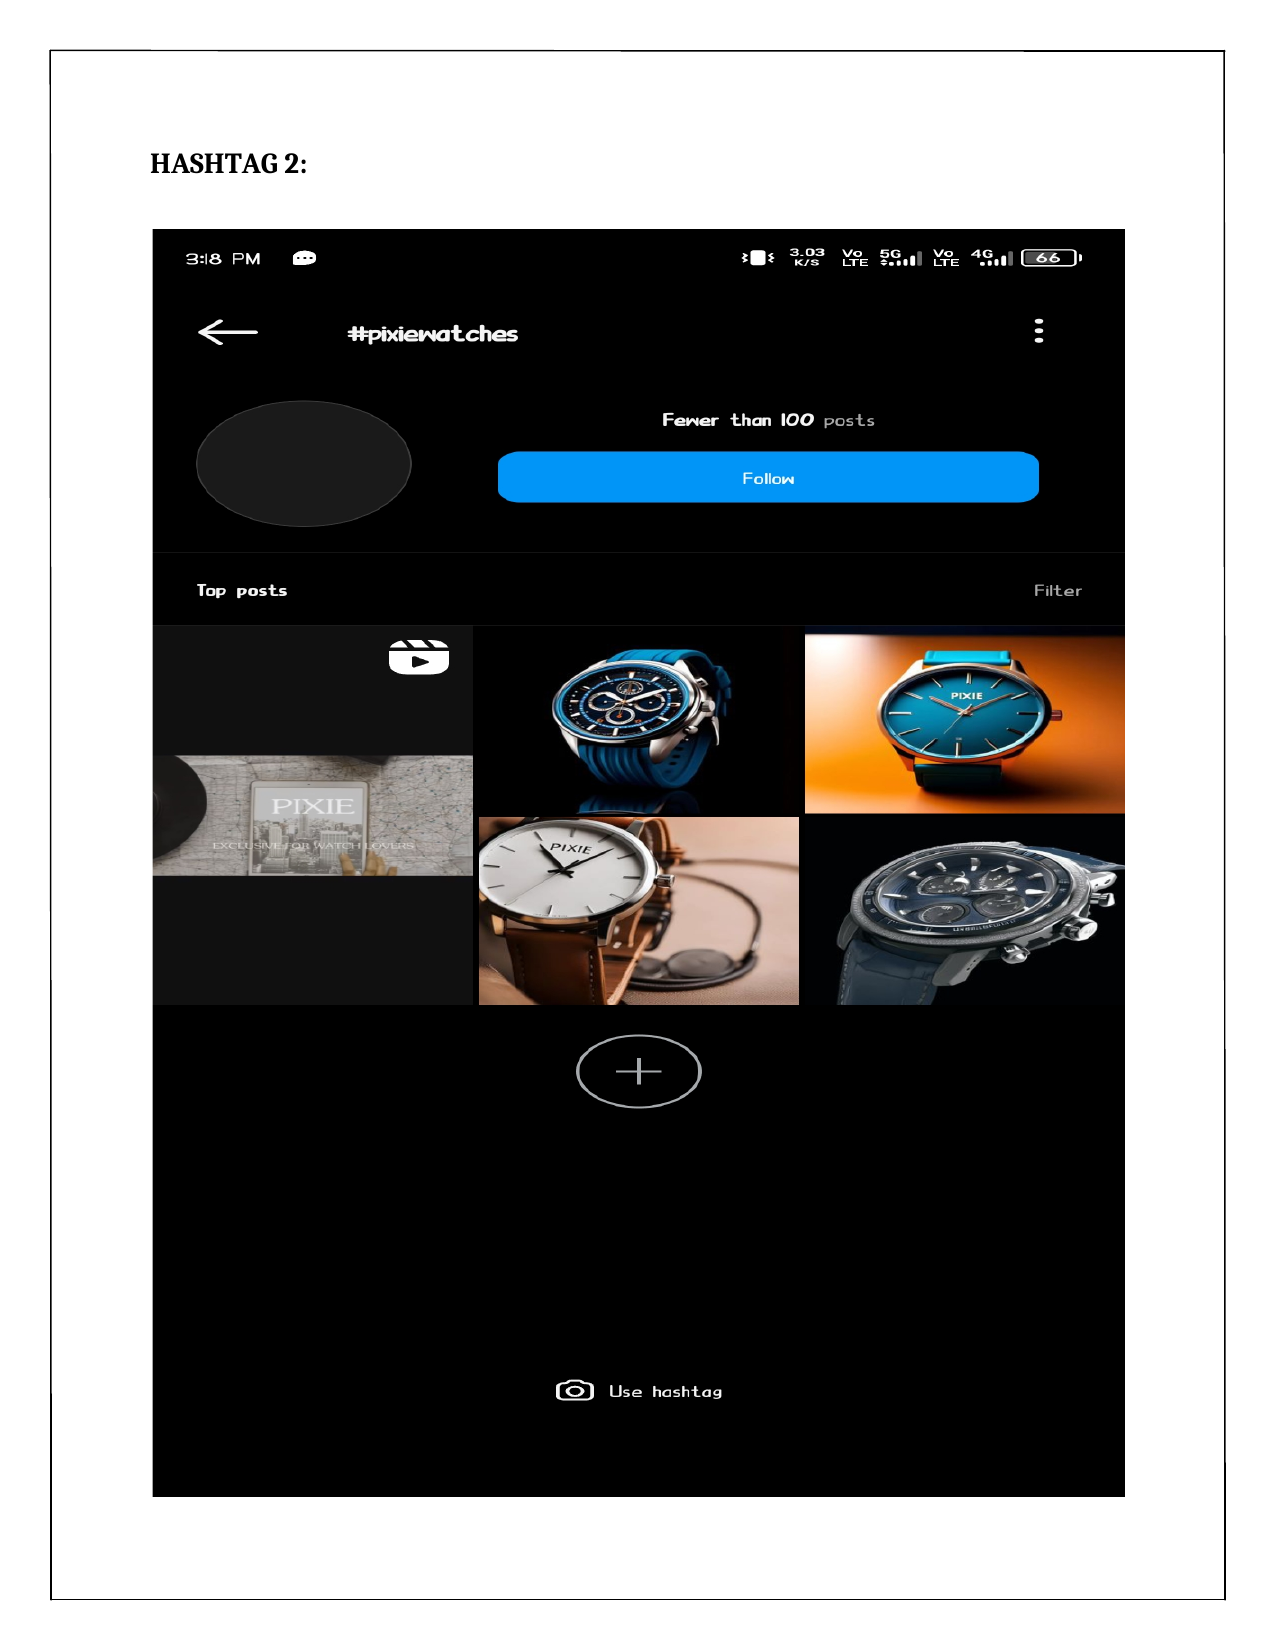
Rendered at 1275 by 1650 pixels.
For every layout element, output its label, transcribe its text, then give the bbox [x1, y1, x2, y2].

text HASHTAG 2: [150, 147, 1125, 181]
picture [152, 229, 1125, 1497]
